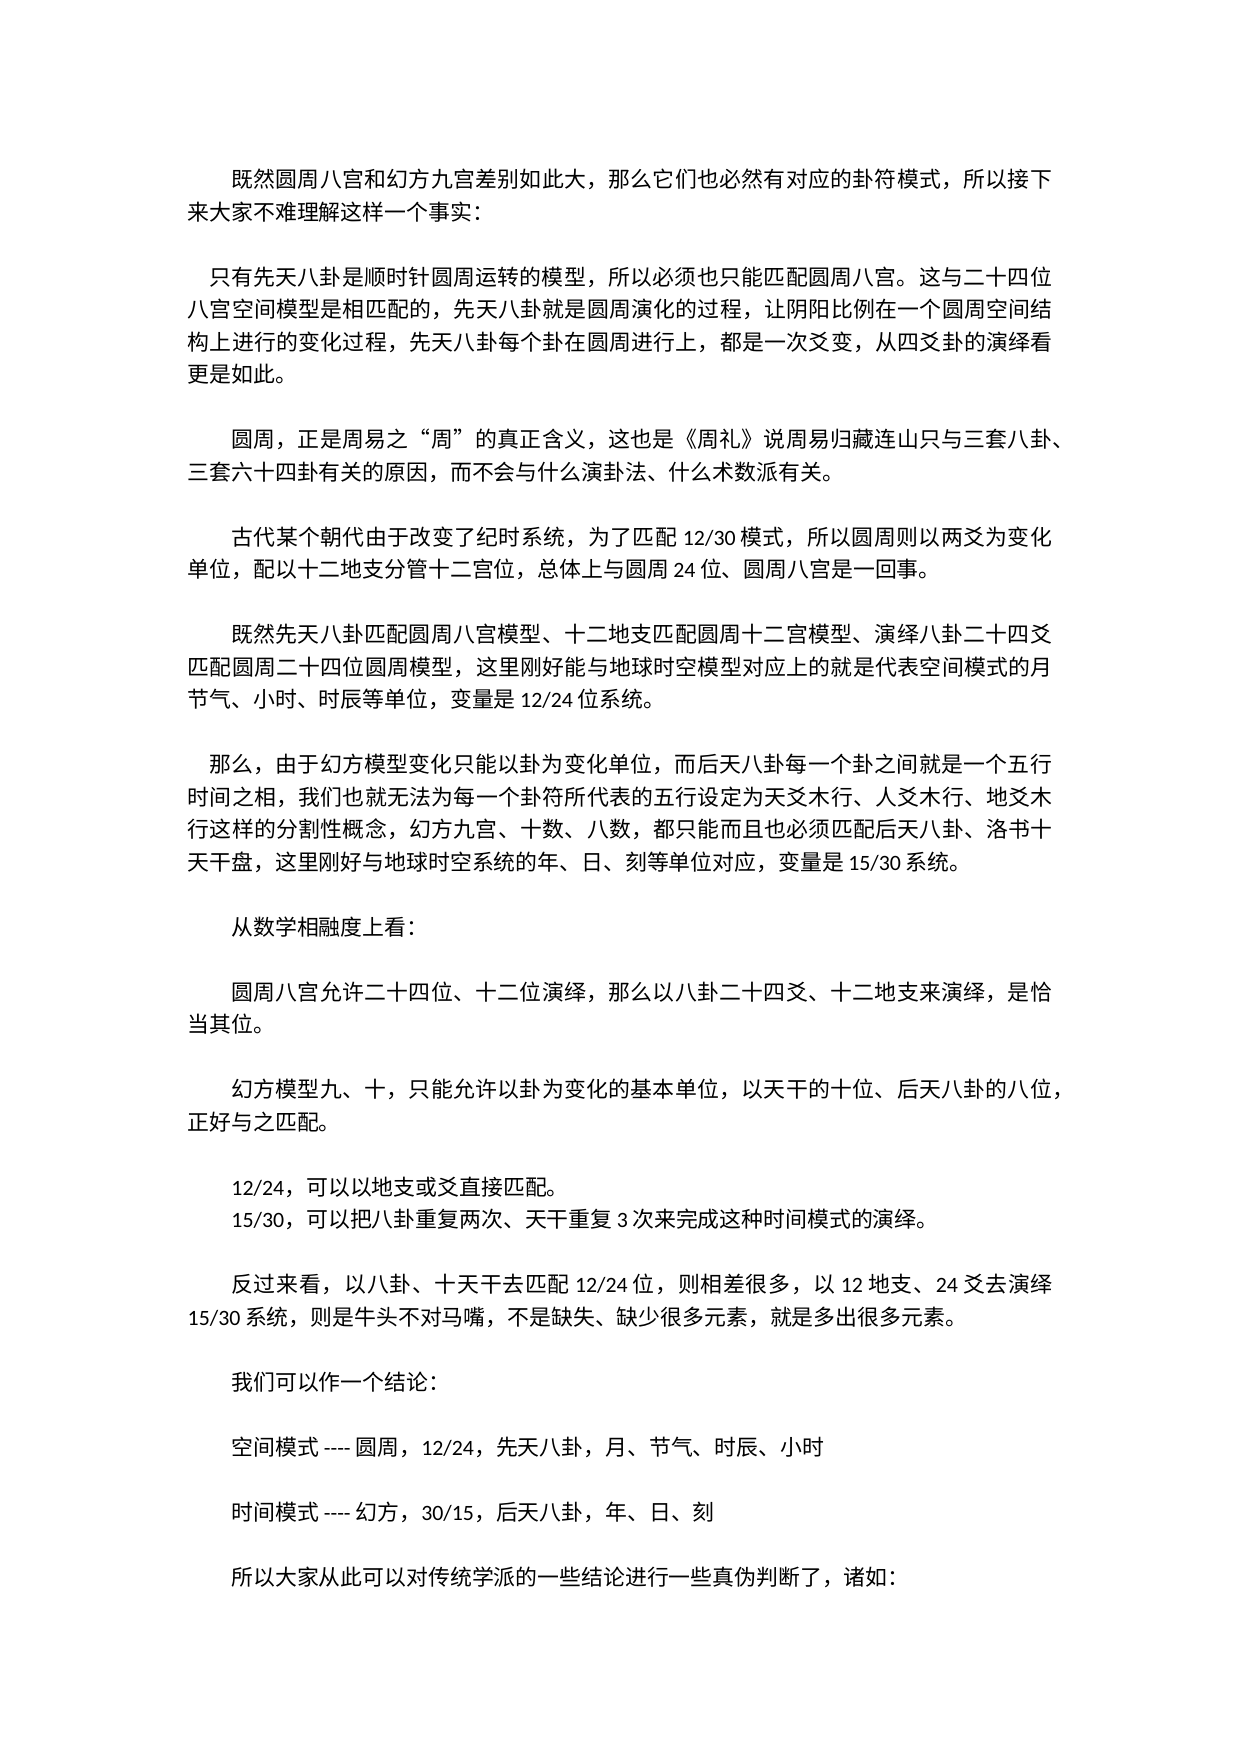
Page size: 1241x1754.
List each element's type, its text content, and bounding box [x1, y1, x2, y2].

text 圆周八宫允许二十四位、十二位演绎，那么以八卦二十四爻、十二地支来演绎，是恰当其位。 [187, 974, 1053, 1039]
text 既然圆周八宫和幻方九宫差别如此大，那么它们也必然有对应的卦符模式，所以接下来大家不难理解这样一个事实： 只有先天八卦是顺时针圆周运转的模型，所以必须也只能匹配圆周八宫。这与二十四位八宫空间模型是相匹配的，先天八卦就是圆周演化的过程，让阴阳比例在一个圆周空间结构上进行的变化过程，先天八卦每个卦在圆周进行上，都是一次爻变，从四爻卦的演绎看更是如此。 [187, 162, 1053, 389]
text 幻方模型九、十，只能允许以卦为变化的基本单位，以天干的十位、后天八卦的八位，正好与之匹配。 [187, 1072, 1053, 1137]
text 反过来看，以八卦、十天干去匹配12/24位，则相差很多，以12地支、24爻去演绎15/30系统，则是牛头不对马嘴，不是缺失、缺少很多元素，就是多出很多元素。 [187, 1267, 1053, 1332]
text 古代某个朝代由于改变了纪时系统，为了匹配12/30模式，所以圆周则以两爻为变化单位，配以十二地支分管十二宫位，总体上与圆周24位、圆周八宫是一回事。 [187, 519, 1053, 584]
text 时间模式 ---- 幻方，30/15，后天八卦，年、日、刻 [187, 1494, 1053, 1527]
text 既然先天八卦匹配圆周八宫模型、十二地支匹配圆周十二宫模型、演绎八卦二十四爻匹配圆周二十四位圆周模型，这里刚好能与地球时空模型对应上的就是代表空间模式的月、节气、小时、时辰等单位，变量是12/24位系统。 那么，由于幻方模型变化只能以卦为变化单位，而后天八卦每一个卦之间就是一个五行时间之相，我们也就无法为每一个卦符所代表的五行设定为天爻木行、人爻木行、地爻木行这样的分割性概念，幻方九宫、十数、八数，都只能而且也必须匹配后天八卦、洛书十天干盘，这里刚好与地球时空系统的年、日、刻等单位对应，变量是15/30系统。 [187, 617, 1053, 877]
text 15/30，可以把八卦重复两次、天干重复3次来完成这种时间模式的演绎。 [187, 1202, 1053, 1234]
text 圆周，正是周易之“周”的真正含义，这也是《周礼》说周易归藏连山只与三套八卦、三套六十四卦有关的原因，而不会与什么演卦法、什么术数派有关。 [187, 422, 1053, 487]
text 12/24，可以以地支或爻直接匹配。 [187, 1169, 1053, 1202]
text 从数学相融度上看： [187, 909, 1053, 942]
text 空间模式 ---- 圆周，12/24，先天八卦，月、节气、时辰、小时 [187, 1429, 1053, 1462]
text 所以大家从此可以对传统学派的一些结论进行一些真伪判断了，诸如： [187, 1559, 1053, 1592]
text 我们可以作一个结论： [187, 1364, 1053, 1397]
